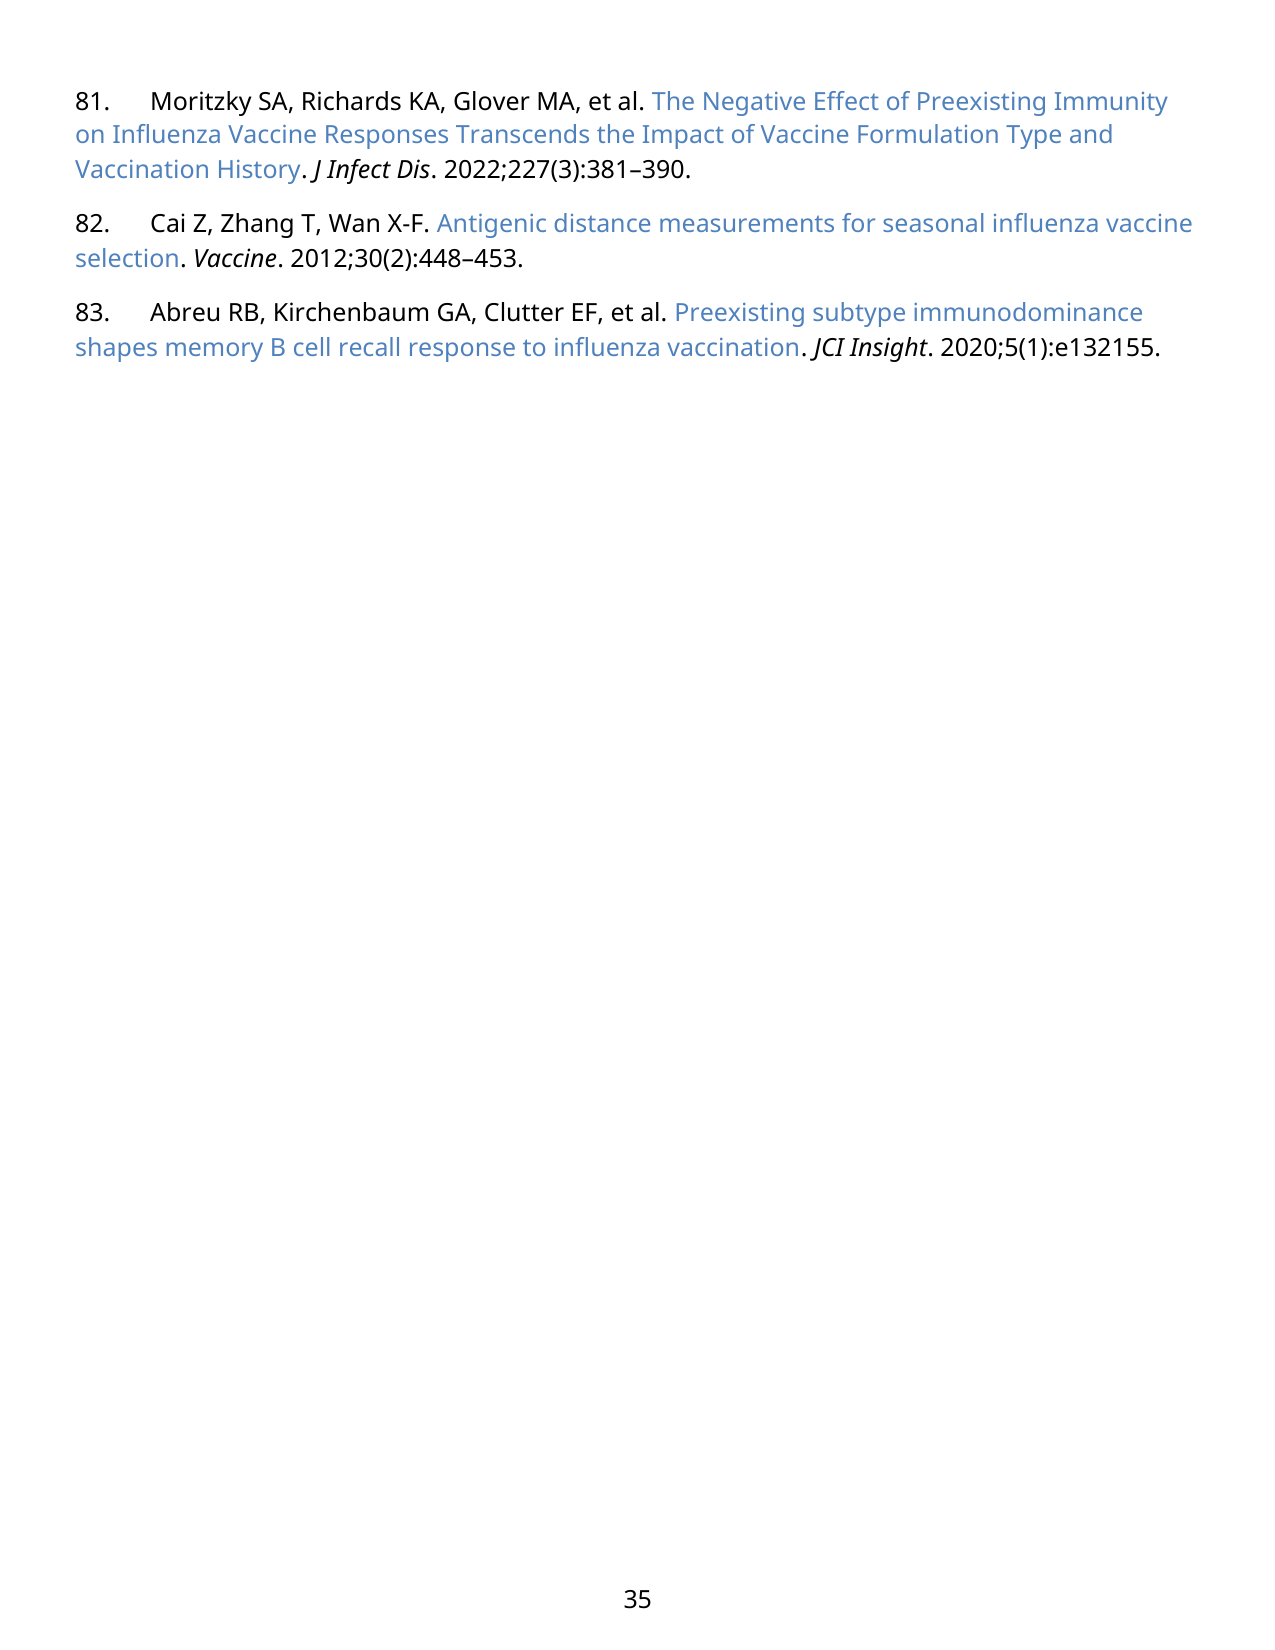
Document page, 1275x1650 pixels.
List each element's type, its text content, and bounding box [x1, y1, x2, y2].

text 83. Abreu RB, Kirchenbaum GA, Clutter EF, et al. Preexisting subtype immunodominance shapes memory B cell recall response to influenza vaccination. JCI Insight. 2020;5(1):e132155. [75, 295, 1200, 363]
text 81. Moritzky SA, Richards KA, Glover MA, et al. The Negative Effect of Preexisting Immunity on Influenza Vaccine Responses Transcends the Impact of Vaccine Formulation Type and Vaccination History. J Infect Dis. 2022;227(3):381–390. [75, 83, 1200, 185]
text 82. Cai Z, Zhang T, Wan X-F. Antigenic distance measurements for seasonal influenza vaccine selection. Vaccine. 2012;30(2):448–453. [75, 206, 1200, 274]
